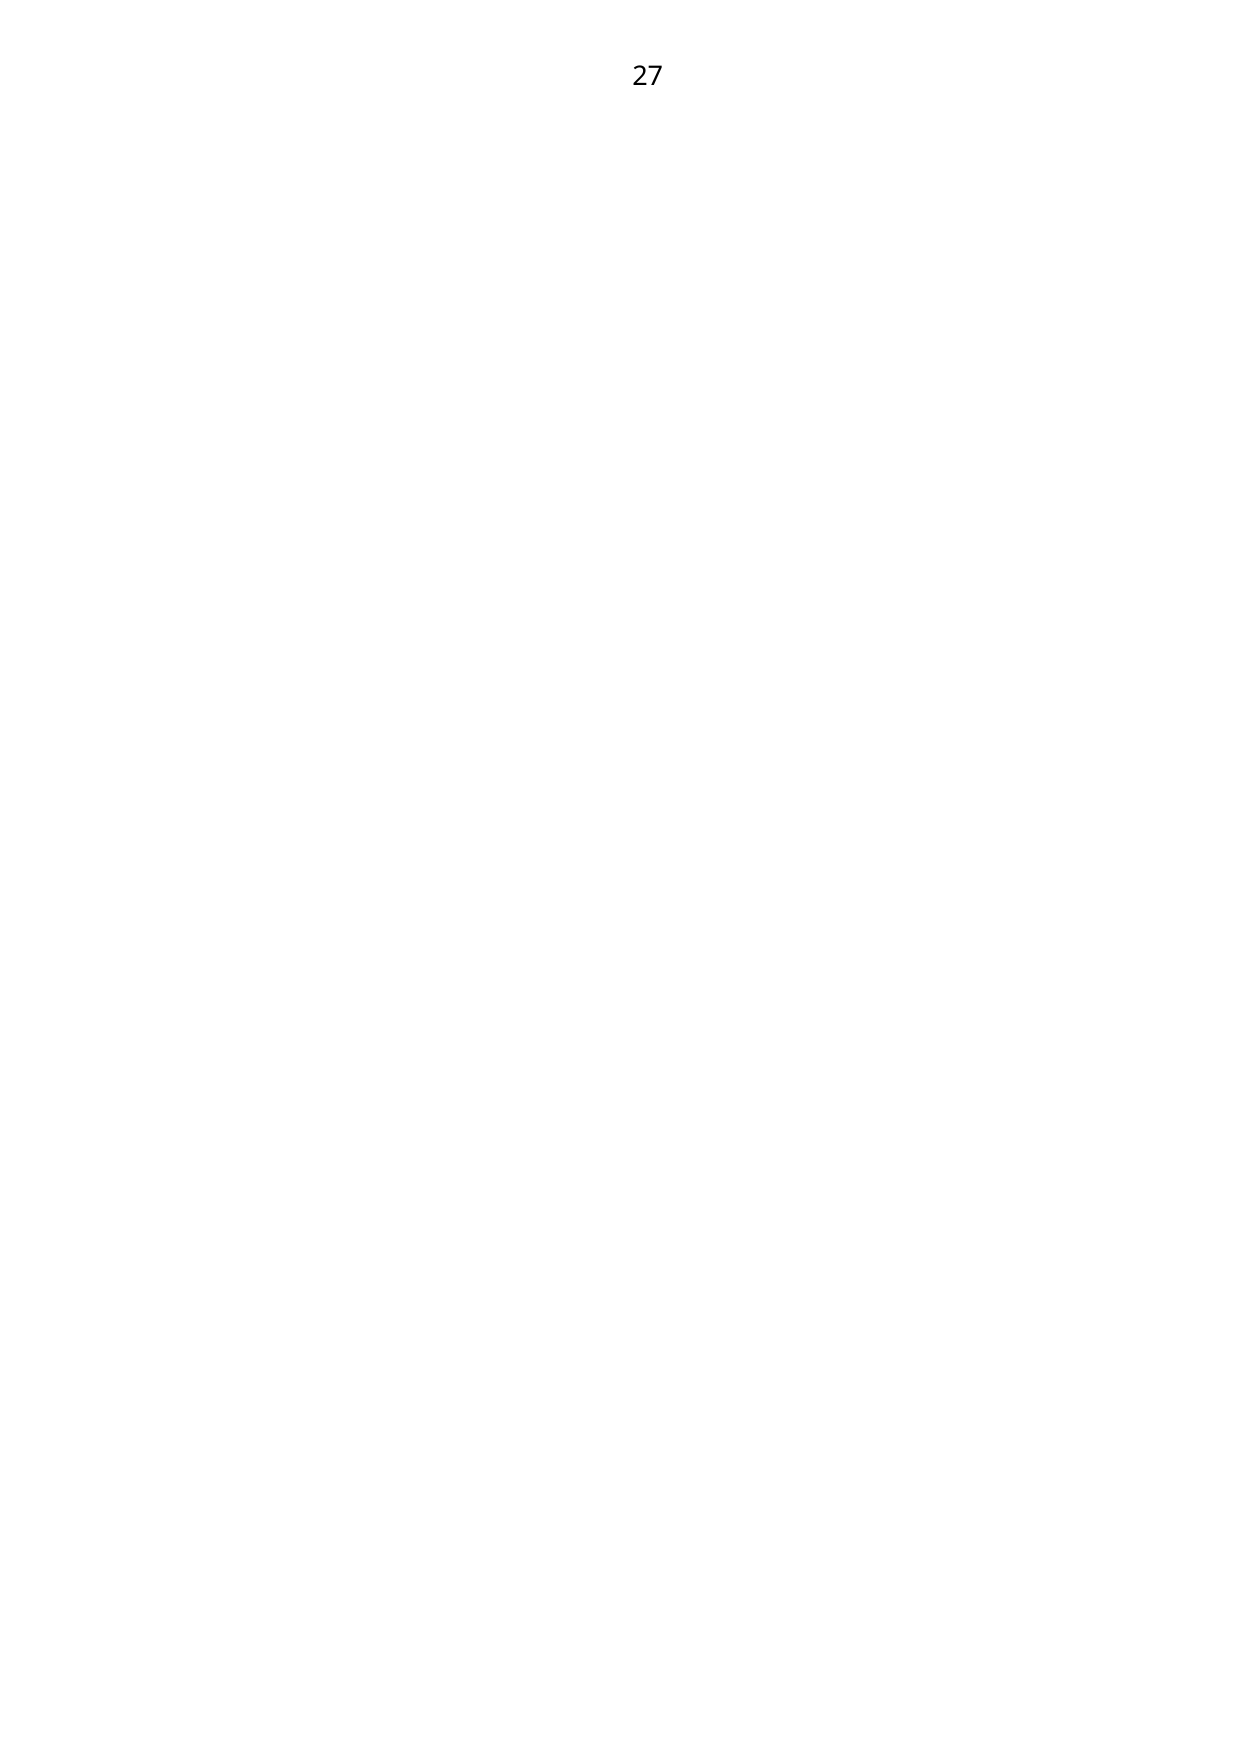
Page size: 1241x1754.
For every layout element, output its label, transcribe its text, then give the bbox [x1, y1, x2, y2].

text 27 [613, 61, 663, 91]
